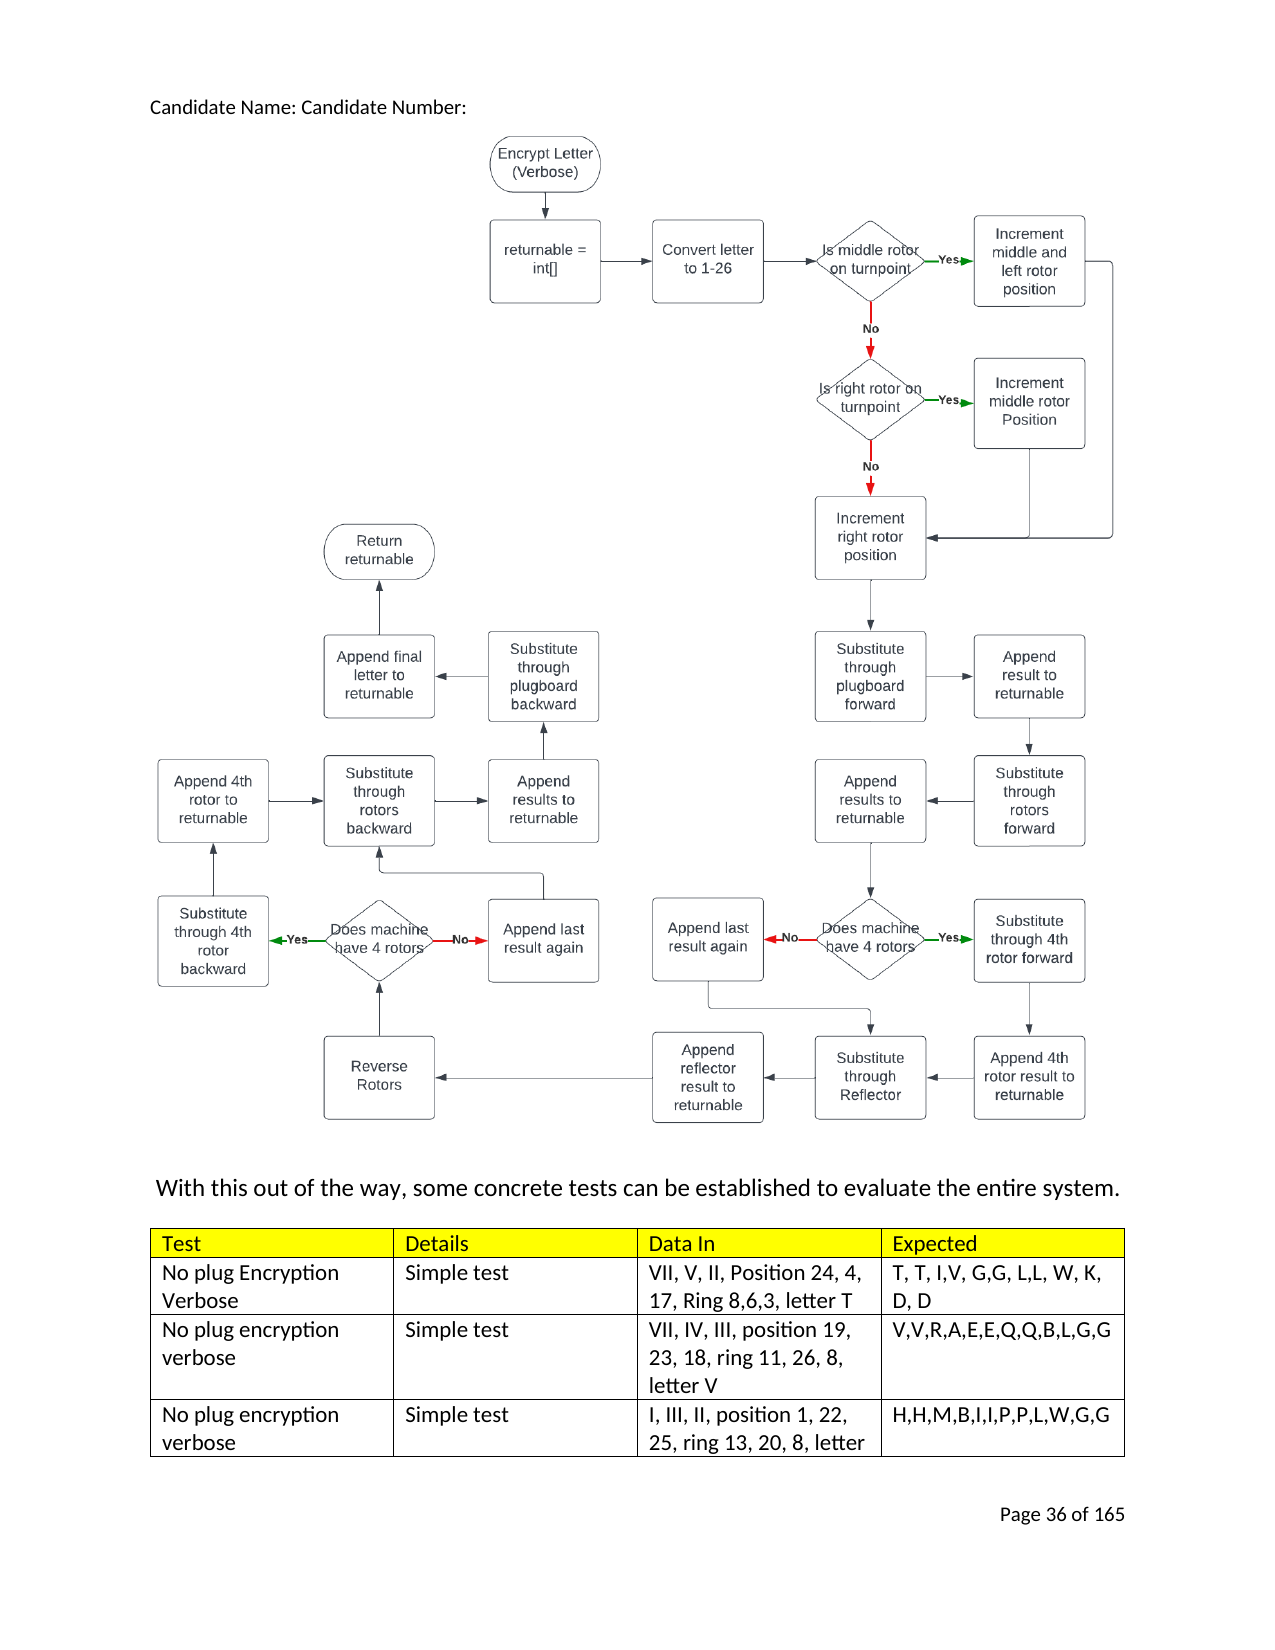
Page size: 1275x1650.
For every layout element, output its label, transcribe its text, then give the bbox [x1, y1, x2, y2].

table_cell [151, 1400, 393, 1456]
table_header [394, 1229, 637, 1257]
picture [150, 120, 1125, 1148]
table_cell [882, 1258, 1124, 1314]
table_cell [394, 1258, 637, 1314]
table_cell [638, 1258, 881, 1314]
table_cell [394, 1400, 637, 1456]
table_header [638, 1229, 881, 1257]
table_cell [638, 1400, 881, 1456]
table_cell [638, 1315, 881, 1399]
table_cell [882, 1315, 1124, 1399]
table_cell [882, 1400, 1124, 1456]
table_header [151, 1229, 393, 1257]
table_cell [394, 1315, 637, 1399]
text With this out of the way, some concrete tests can be established to evaluate the entire system. [150, 1172, 1125, 1203]
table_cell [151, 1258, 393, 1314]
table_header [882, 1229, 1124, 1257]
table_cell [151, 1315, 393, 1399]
